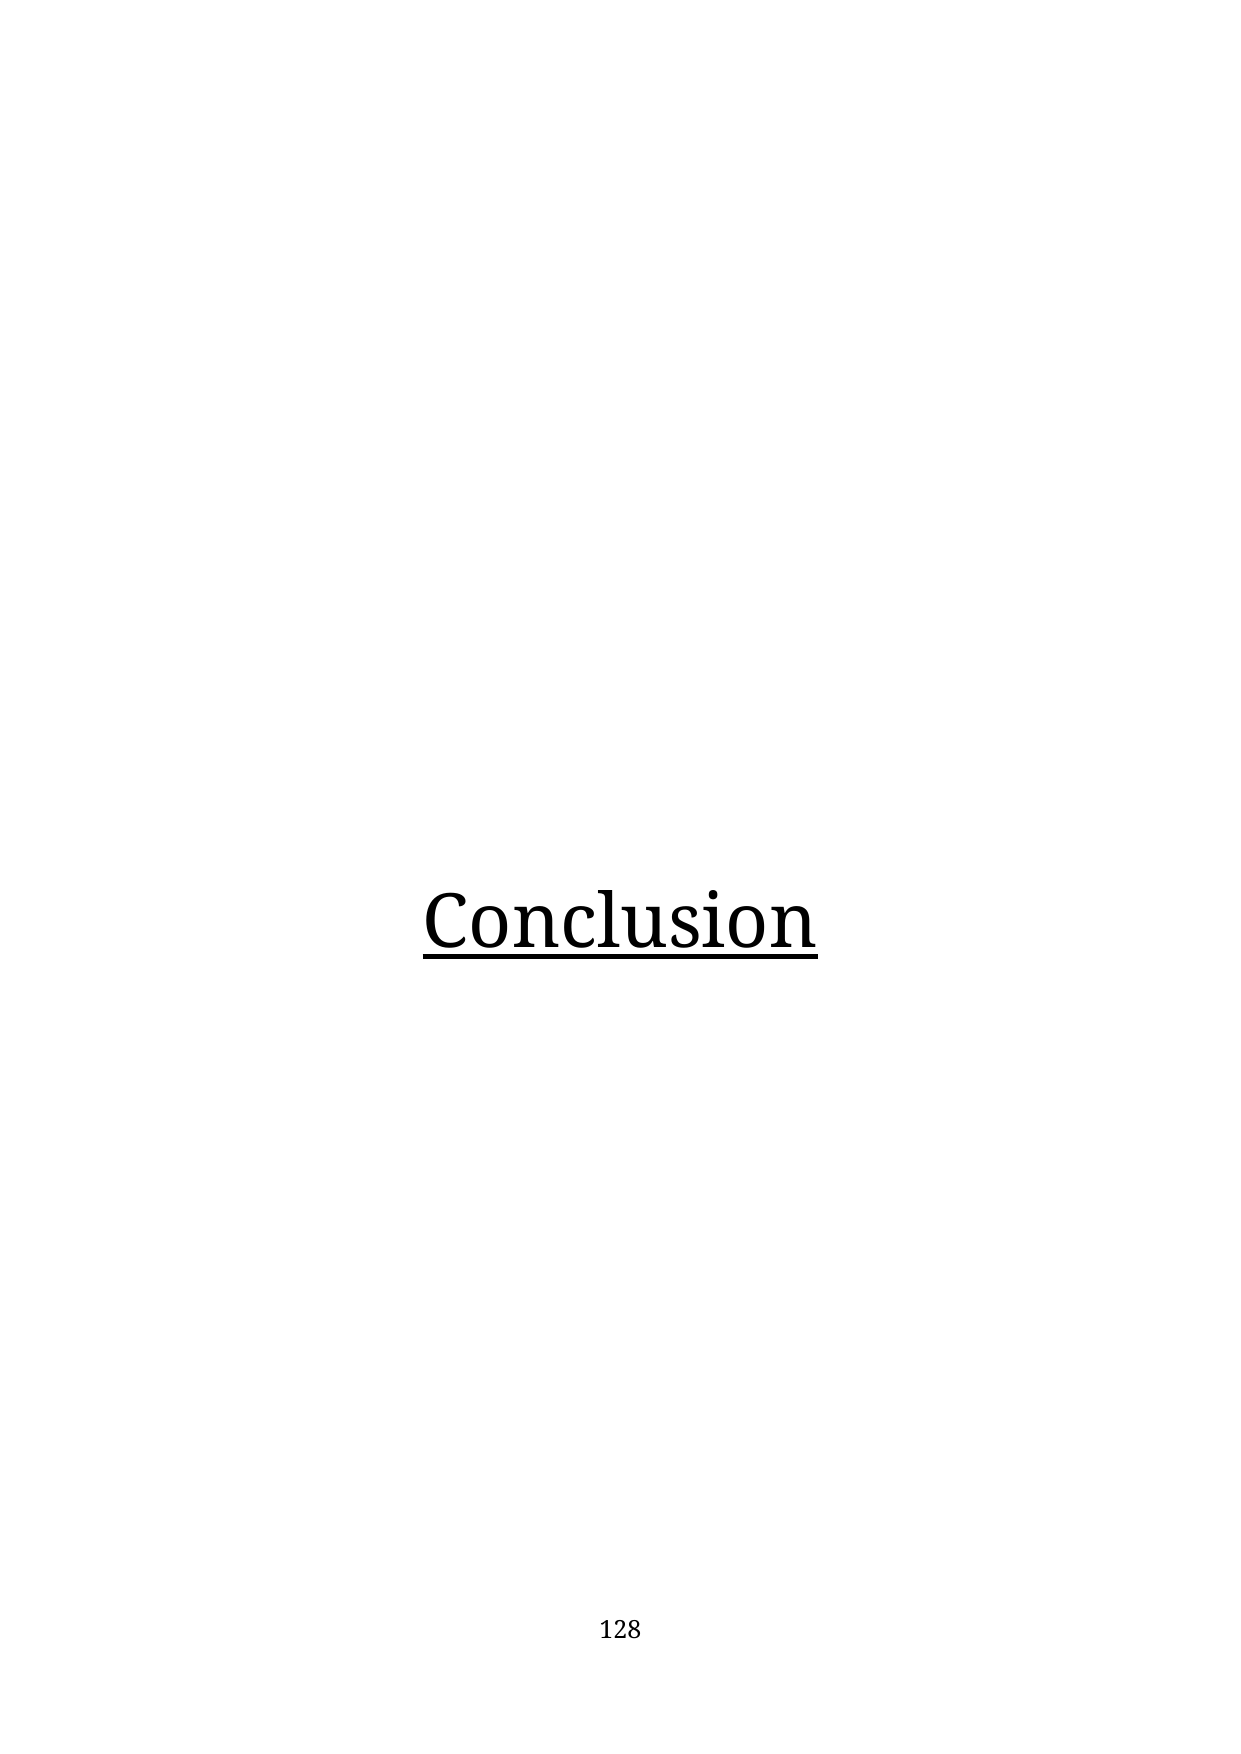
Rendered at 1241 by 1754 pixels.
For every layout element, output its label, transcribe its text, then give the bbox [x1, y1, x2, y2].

subtitle Conclusion [148, 868, 1092, 970]
